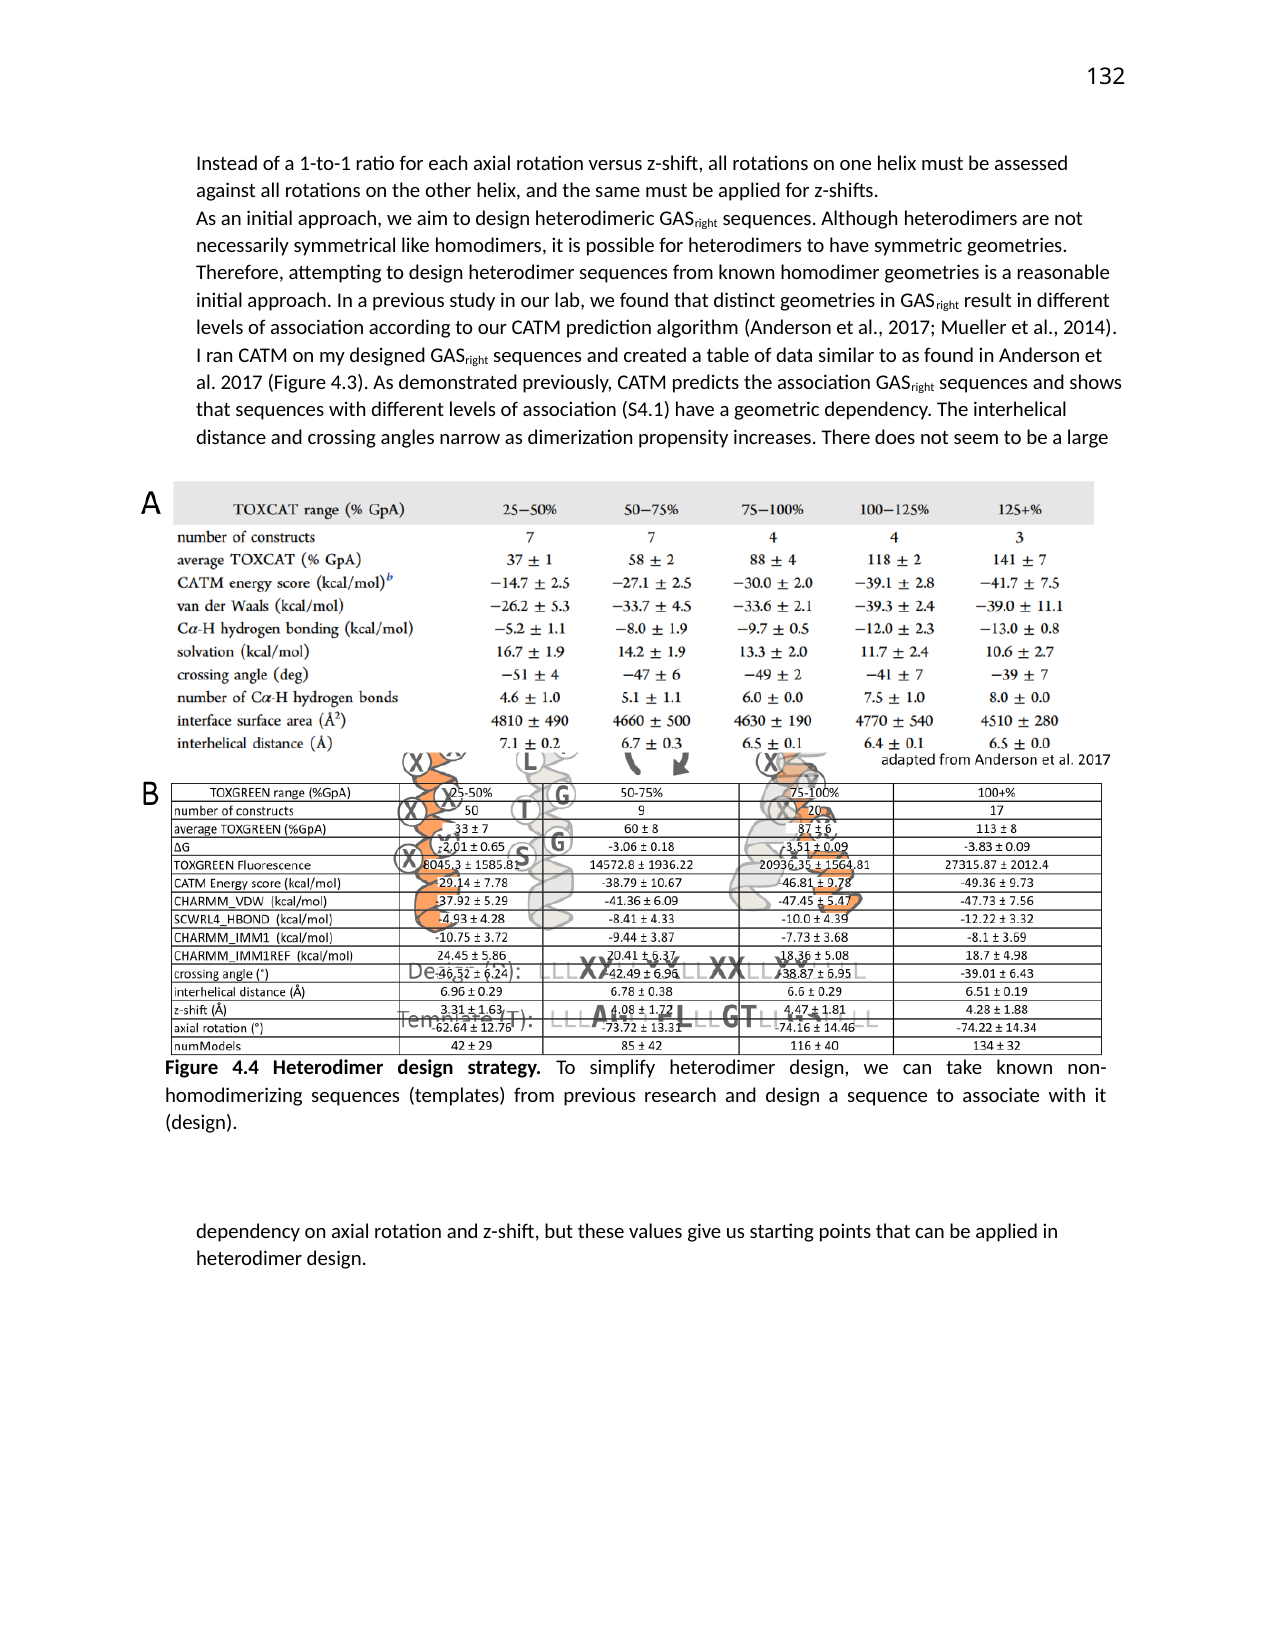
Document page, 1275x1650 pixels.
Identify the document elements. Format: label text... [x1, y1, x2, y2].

picture [137, 475, 1112, 1059]
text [196, 150, 1125, 203]
